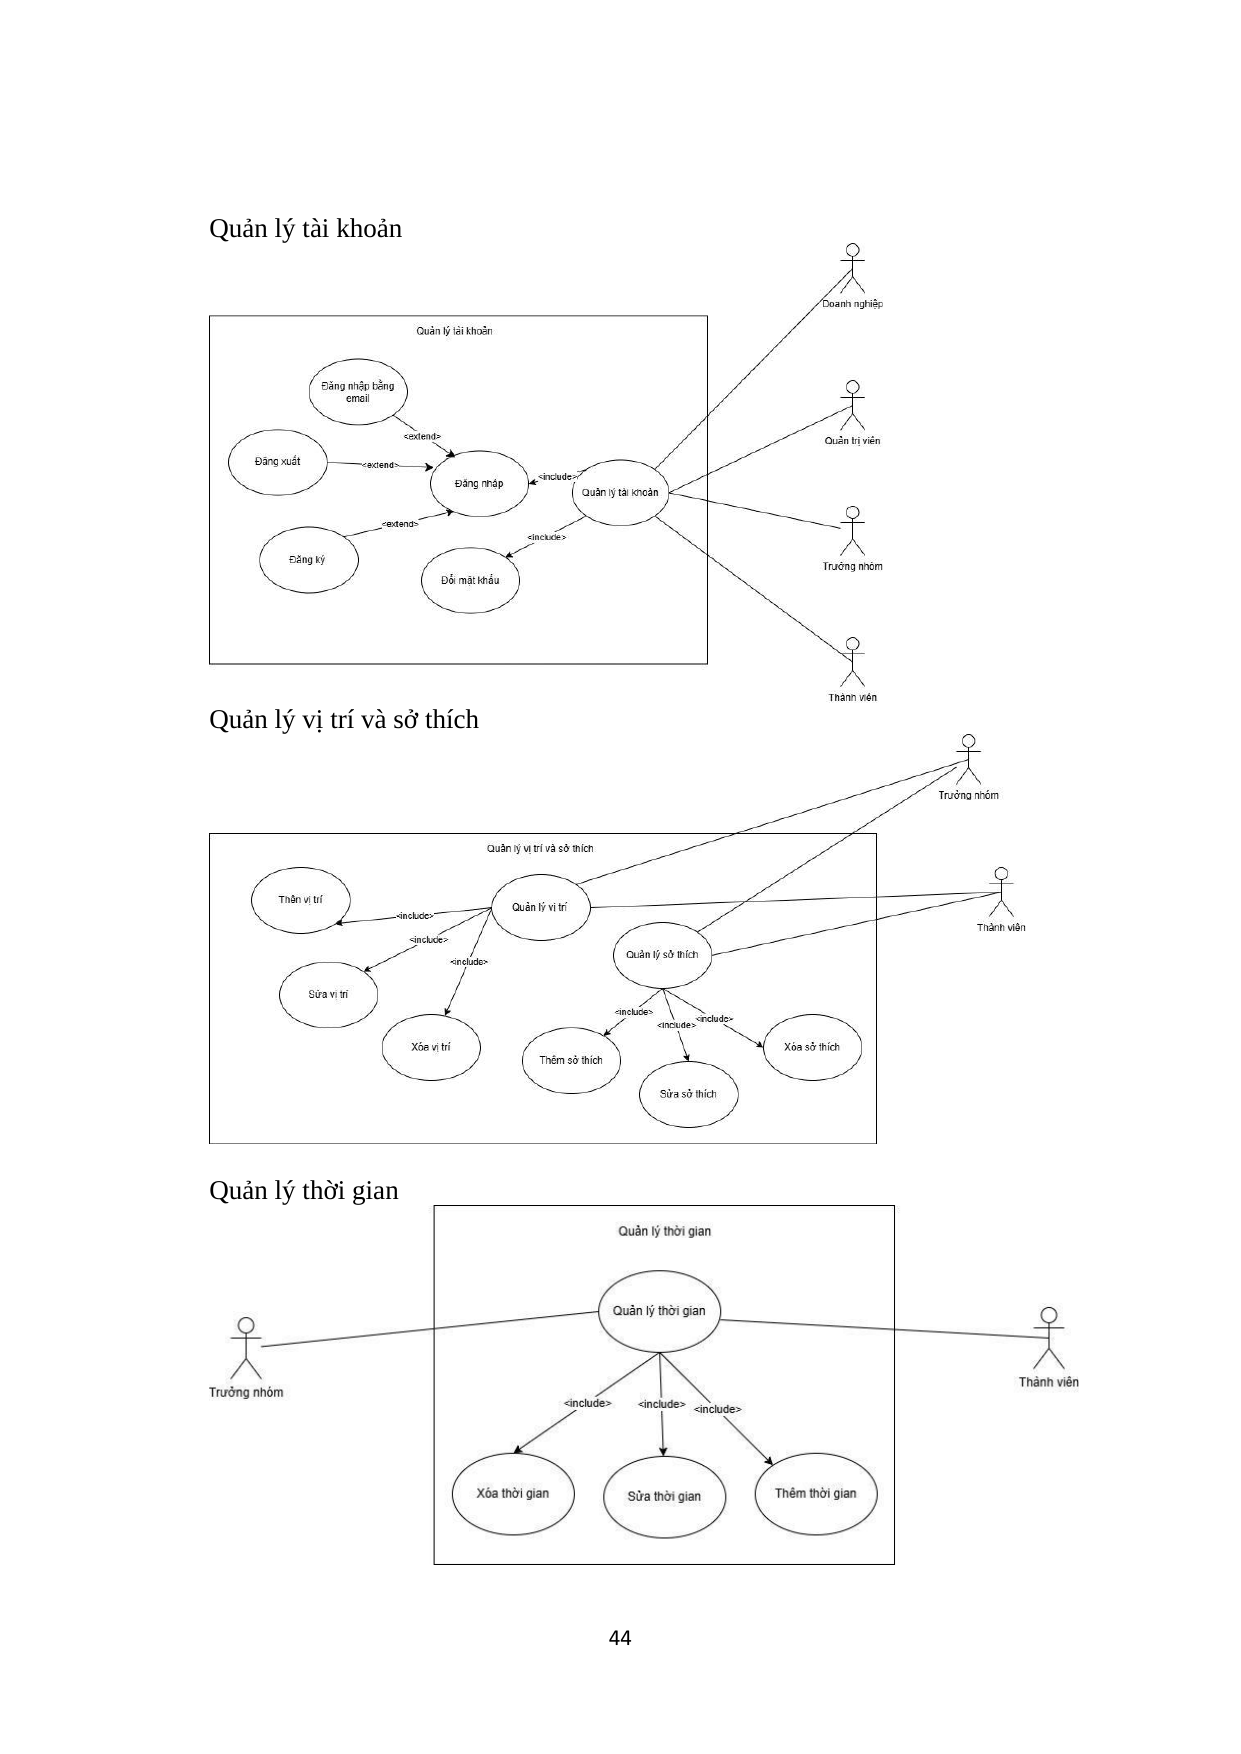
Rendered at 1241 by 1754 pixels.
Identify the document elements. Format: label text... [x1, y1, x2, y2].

picture [209, 734, 1026, 1144]
text Quản lý vị trí và sở thích [150, 703, 1090, 734]
picture [209, 1205, 1080, 1565]
text Quản lý tài khoản [150, 212, 1090, 243]
picture [209, 243, 883, 704]
text Quản lý thời gian [150, 1174, 1090, 1206]
